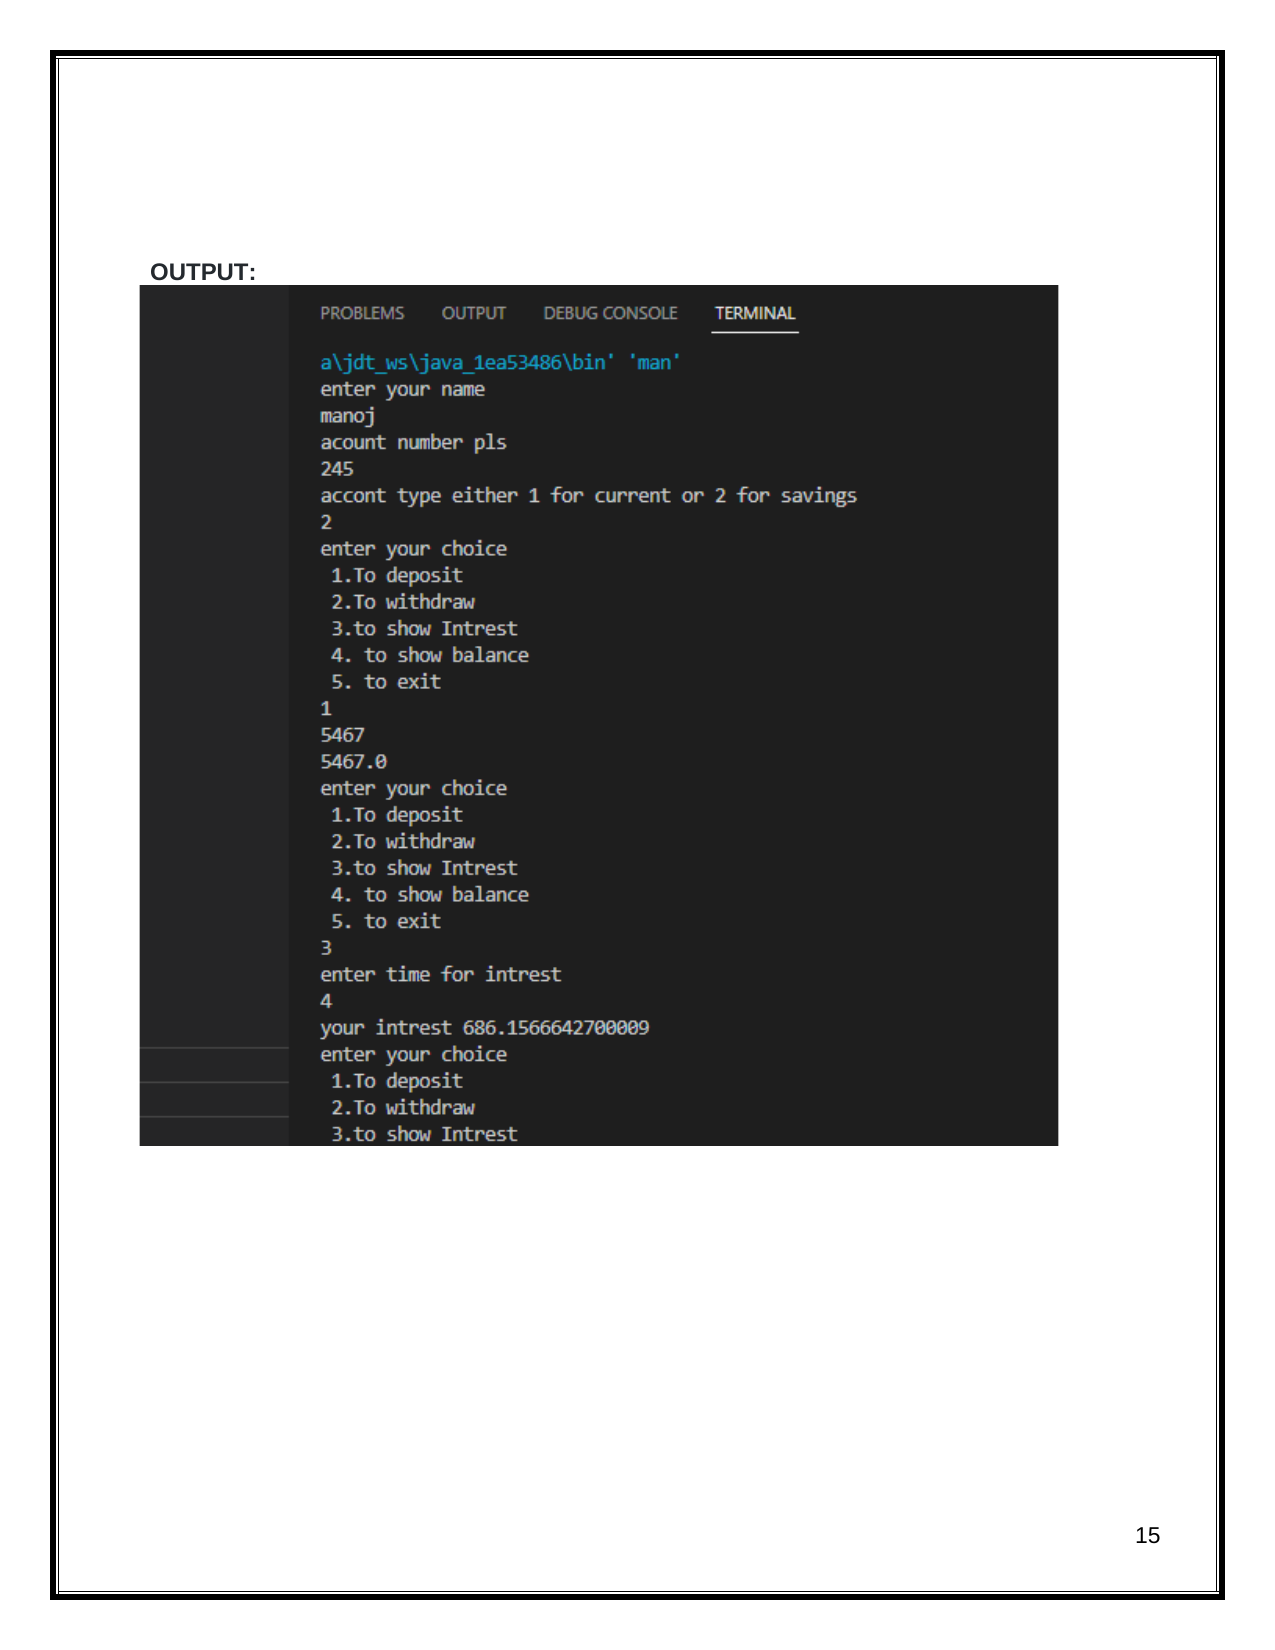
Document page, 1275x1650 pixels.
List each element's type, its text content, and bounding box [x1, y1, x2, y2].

text OUTPUT: [150, 258, 1160, 286]
picture [139, 285, 1059, 1146]
